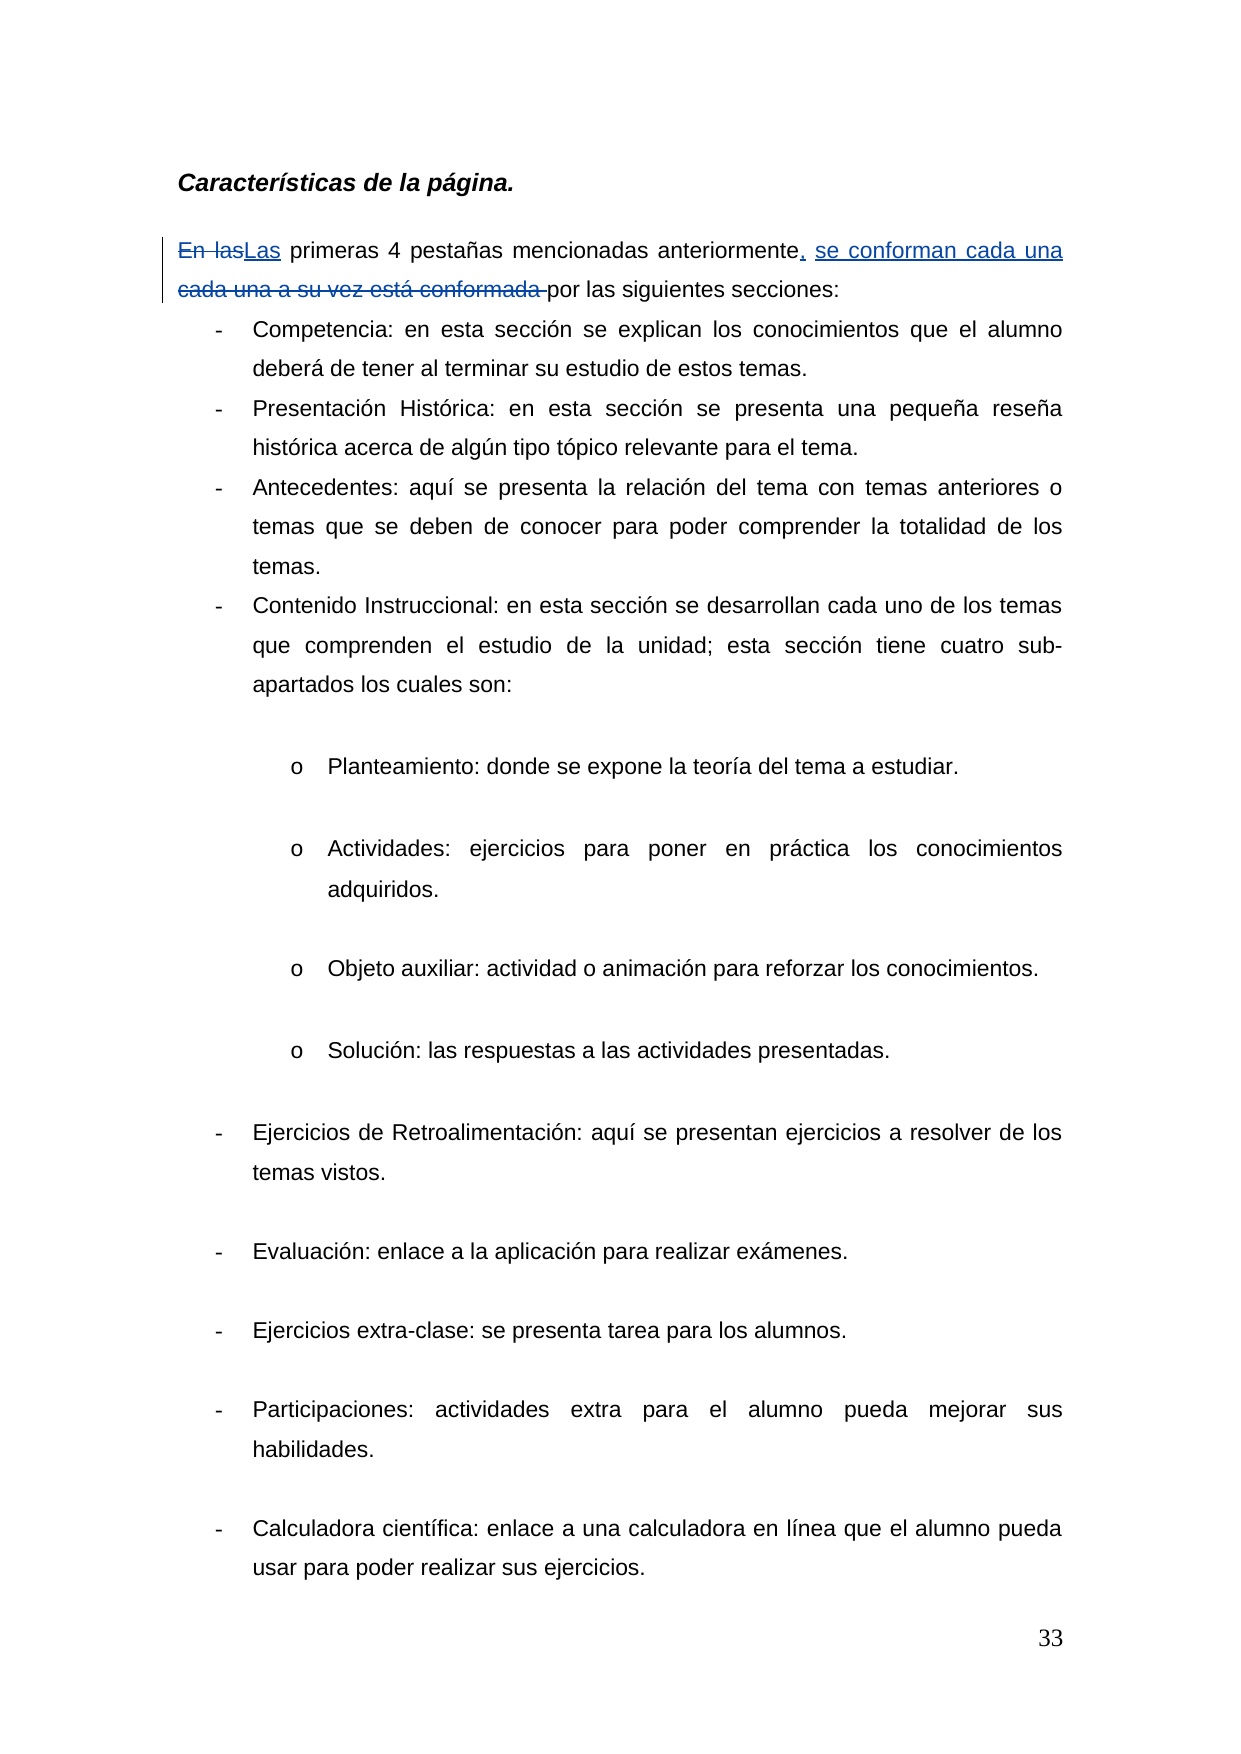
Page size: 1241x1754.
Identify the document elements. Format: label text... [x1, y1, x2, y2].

list Planteamiento: donde se expone la teoría del tema a estudiar. [290, 753, 1063, 781]
list Participaciones: actividades extra para el alumno pueda mejorar sus habilidades. [215, 1396, 1063, 1462]
list Actividades: ejercicios para poner en práctica los conocimientos adquiridos. [290, 835, 1063, 902]
list Presentación Histórica: en esta sección se presenta una pequeña reseña histórica acerca de algún tipo tópico relevante para el tema. [215, 395, 1063, 461]
subtitle Características de la página. [177, 168, 1063, 197]
list Ejercicios de Retroalimentación: aquí se presentan ejercicios a resolver de los temas vistos. [215, 1119, 1063, 1185]
list Competencia: en esta sección se explican los conocimientos que el alumno deberá de tener al terminar su estudio de estos temas. [215, 316, 1063, 382]
list Solución: las respuestas a las actividades presentadas. [290, 1037, 1063, 1065]
list Objeto auxiliar: actividad o animación para reforzar los conocimientos. [290, 955, 1063, 983]
list Antecedentes: aquí se presenta la relación del tema con temas anteriores o temas que se deben de conocer para poder comprender la totalidad de los temas. [215, 474, 1063, 579]
list Contenido Instruccional: en esta sección se desarrollan cada uno de los temas que comprenden el estudio de la unidad; esta sección tiene cuatro sub-apartados los cuales son: [215, 592, 1063, 698]
list Calculadora científica: enlace a una calculadora en línea que el alumno pueda usar para poder realizar sus ejercicios. [215, 1514, 1063, 1580]
list Evaluación: enlace a la aplicación para realizar exámenes. [215, 1238, 1063, 1264]
list Ejercicios extra-clase: se presenta tarea para los alumnos. [215, 1317, 1063, 1343]
text primeras 4 pestañas mencionadas anteriormente por las siguientes secciones: [177, 237, 1063, 302]
